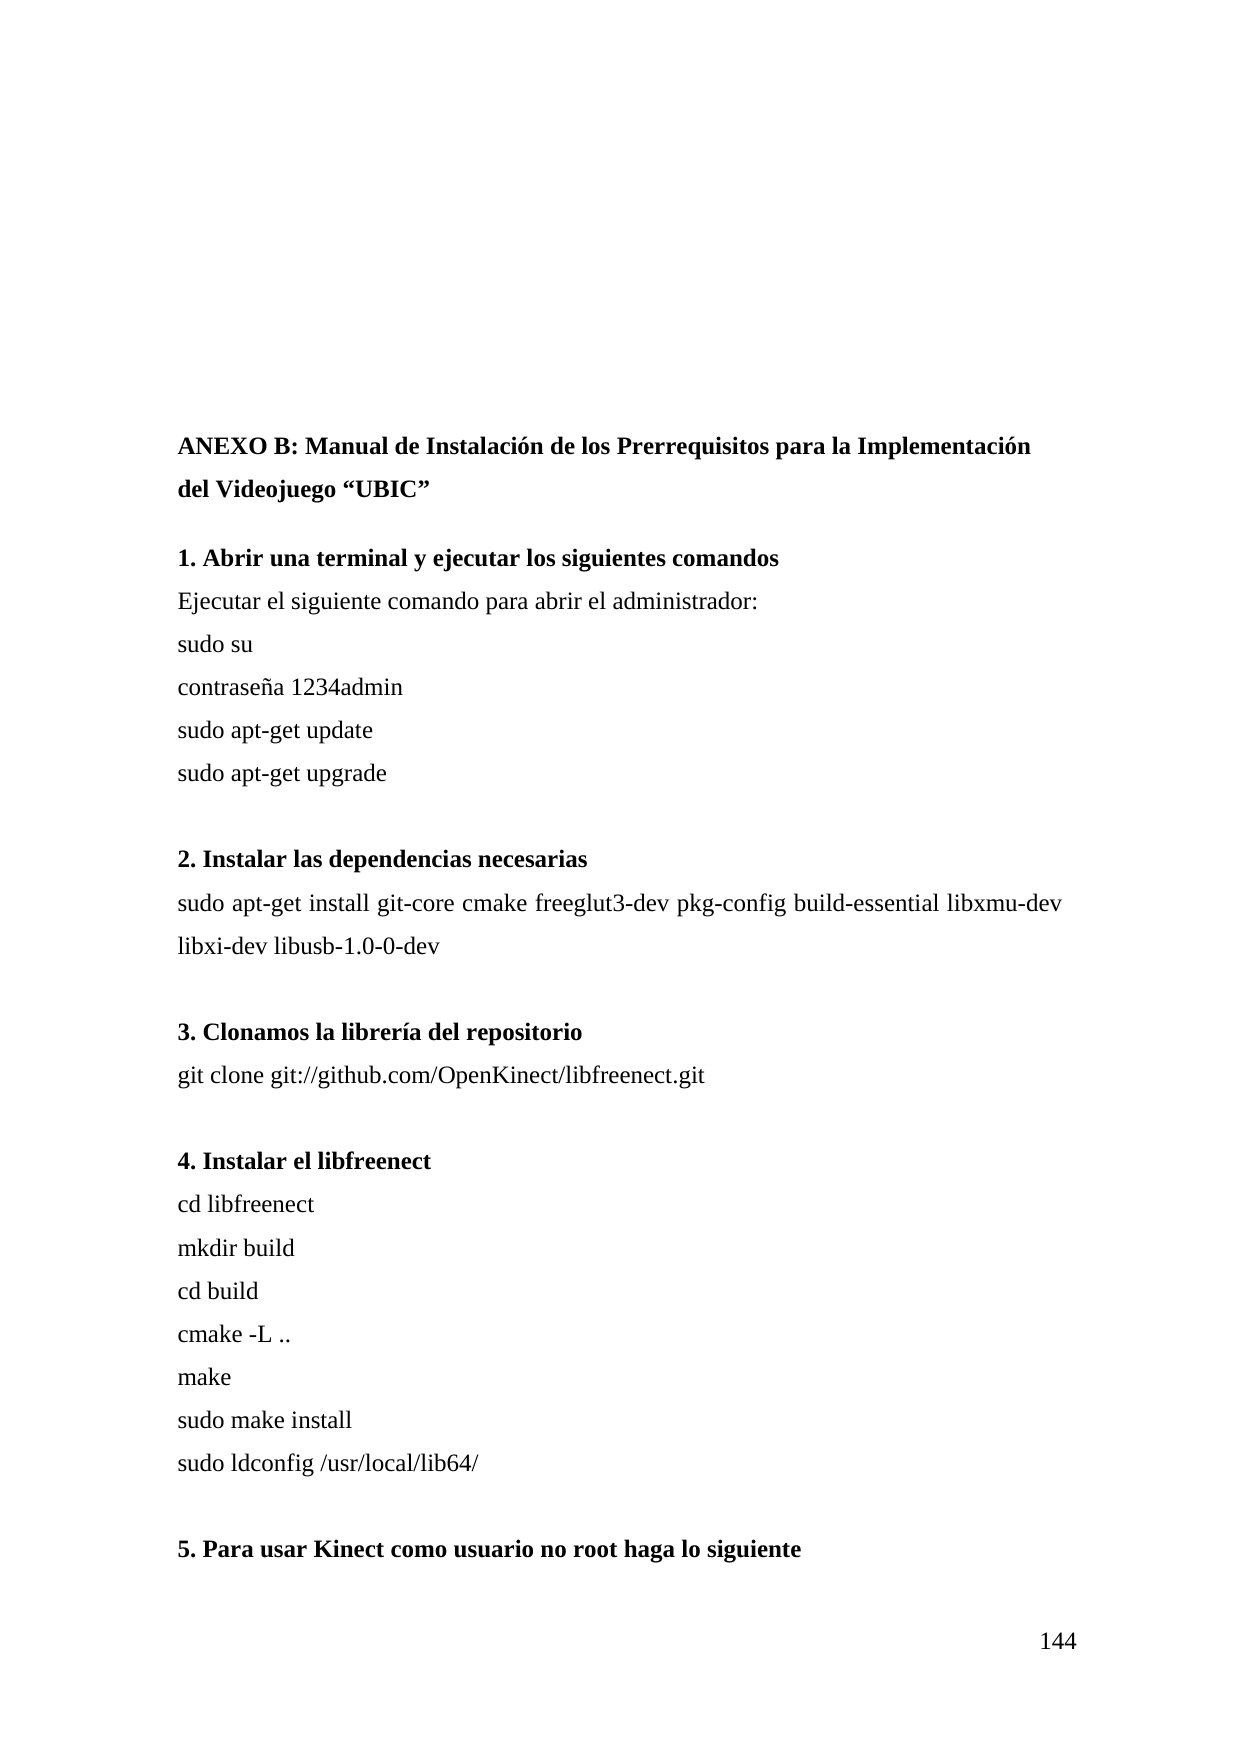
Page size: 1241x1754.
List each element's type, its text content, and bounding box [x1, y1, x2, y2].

text Ejecutar el siguiente comando para abrir el administrador: [177, 586, 1063, 614]
text sudo ldconfig /usr/local/lib64/ [177, 1448, 1063, 1477]
subtitle ANEXO B: Manual de Instalación de los Prerrequisitos para la Implementación del Videojuego “UBIC” [177, 431, 1063, 503]
text sudo apt-get update [177, 715, 1063, 744]
text 5. Para usar Kinect como usuario no root haga lo siguiente [177, 1534, 1063, 1563]
text cmake -L .. [177, 1319, 1063, 1348]
text 4. Instalar el libfreenect [177, 1146, 1063, 1175]
text 3. Clonamos la librería del repositorio [177, 1017, 1063, 1046]
text git clone git://github.com/OpenKinect/libfreenect.git [177, 1060, 1063, 1089]
text sudo make install [177, 1405, 1063, 1434]
text cd build [177, 1276, 1063, 1304]
text sudo apt-get upgrade [177, 758, 1063, 787]
text mkdir build [177, 1233, 1063, 1261]
text 2. Instalar las dependencias necesarias [177, 844, 1063, 873]
text cd libfreenect [177, 1189, 1063, 1218]
text contraseña 1234admin [177, 672, 1063, 701]
text sudo su [177, 629, 1063, 658]
text make [177, 1362, 1063, 1391]
text 1. Abrir una terminal y ejecutar los siguientes comandos [177, 543, 1063, 571]
text sudo apt-get install git-core cmake freeglut3-dev pkg-config build-essential libxmu-dev libxi-dev libusb-1.0-0-dev [177, 888, 1063, 959]
